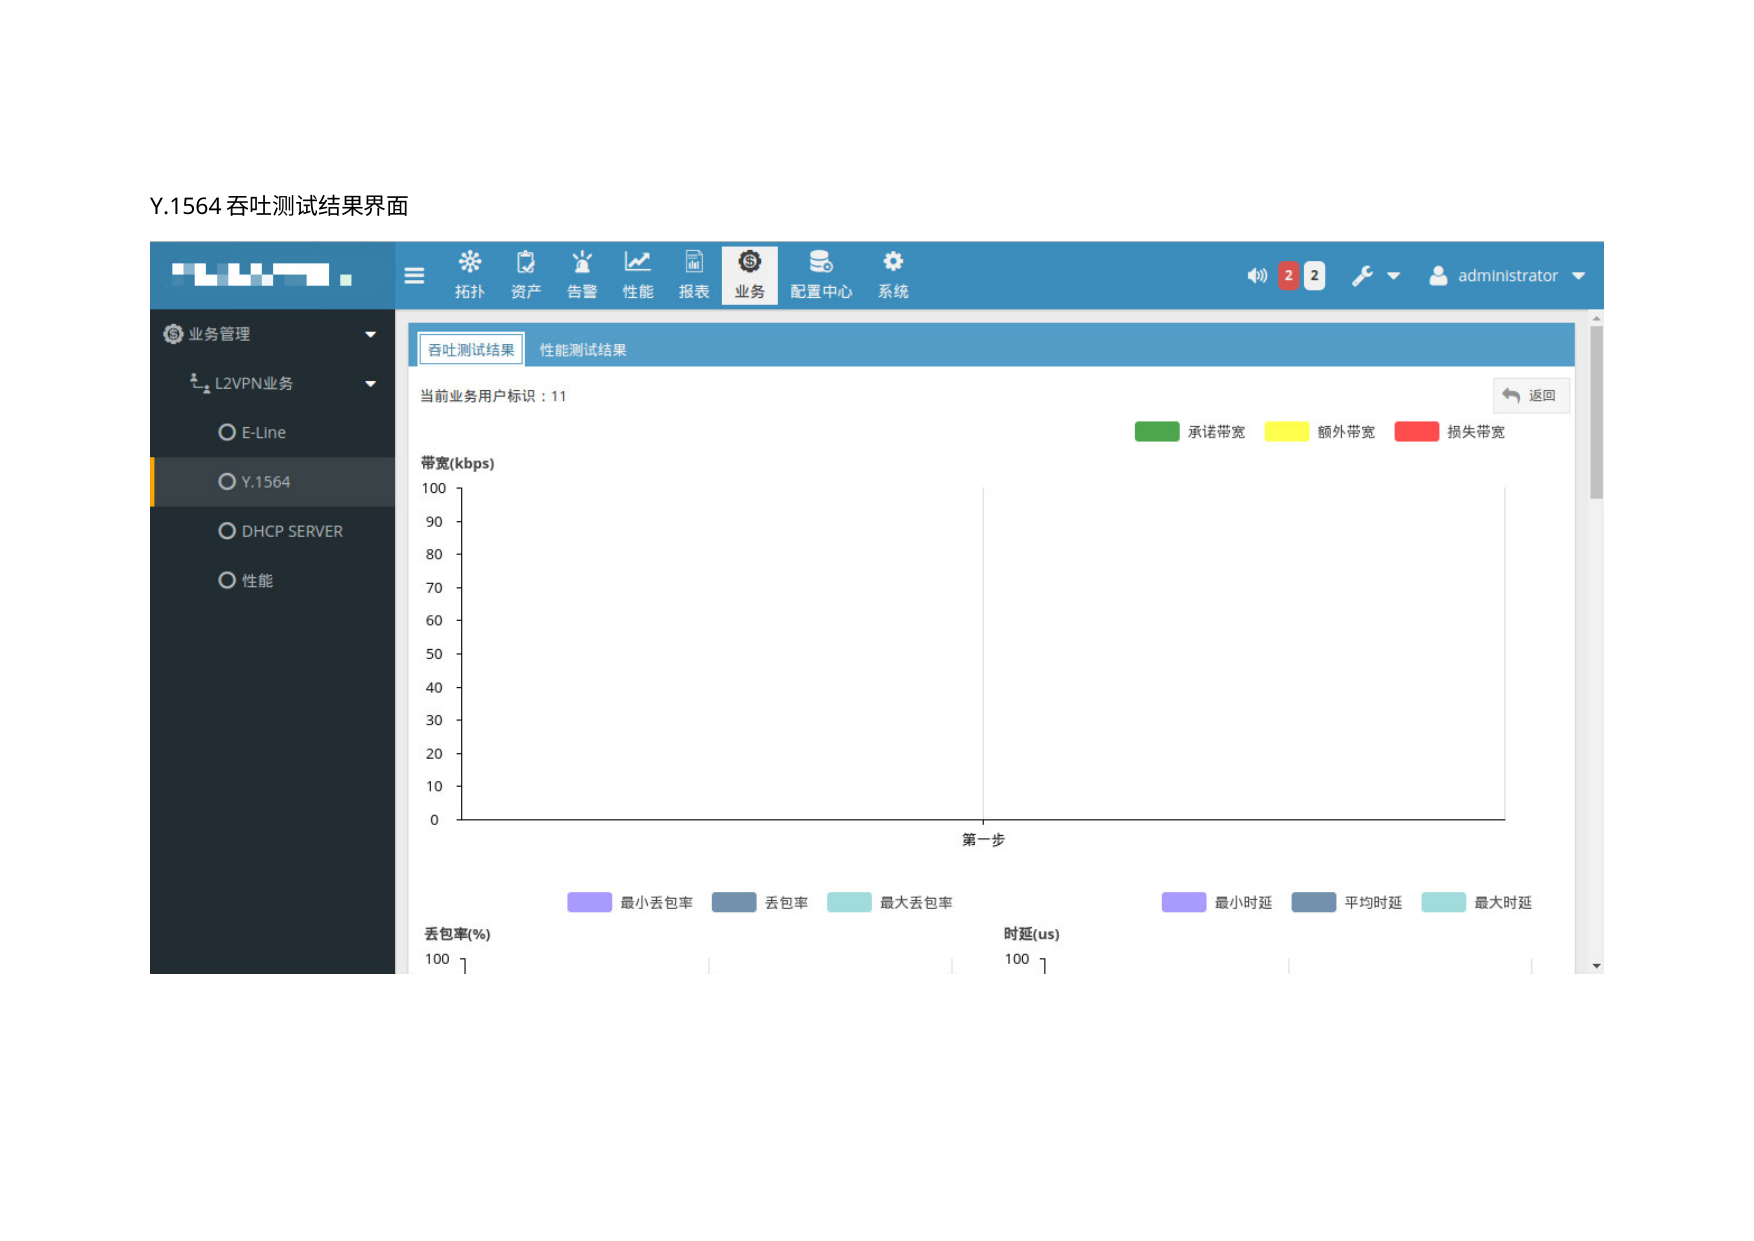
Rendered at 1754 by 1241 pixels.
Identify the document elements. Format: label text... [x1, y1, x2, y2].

text Y.1564吞吐测试结果界面 [150, 187, 1604, 221]
picture [150, 241, 1604, 974]
